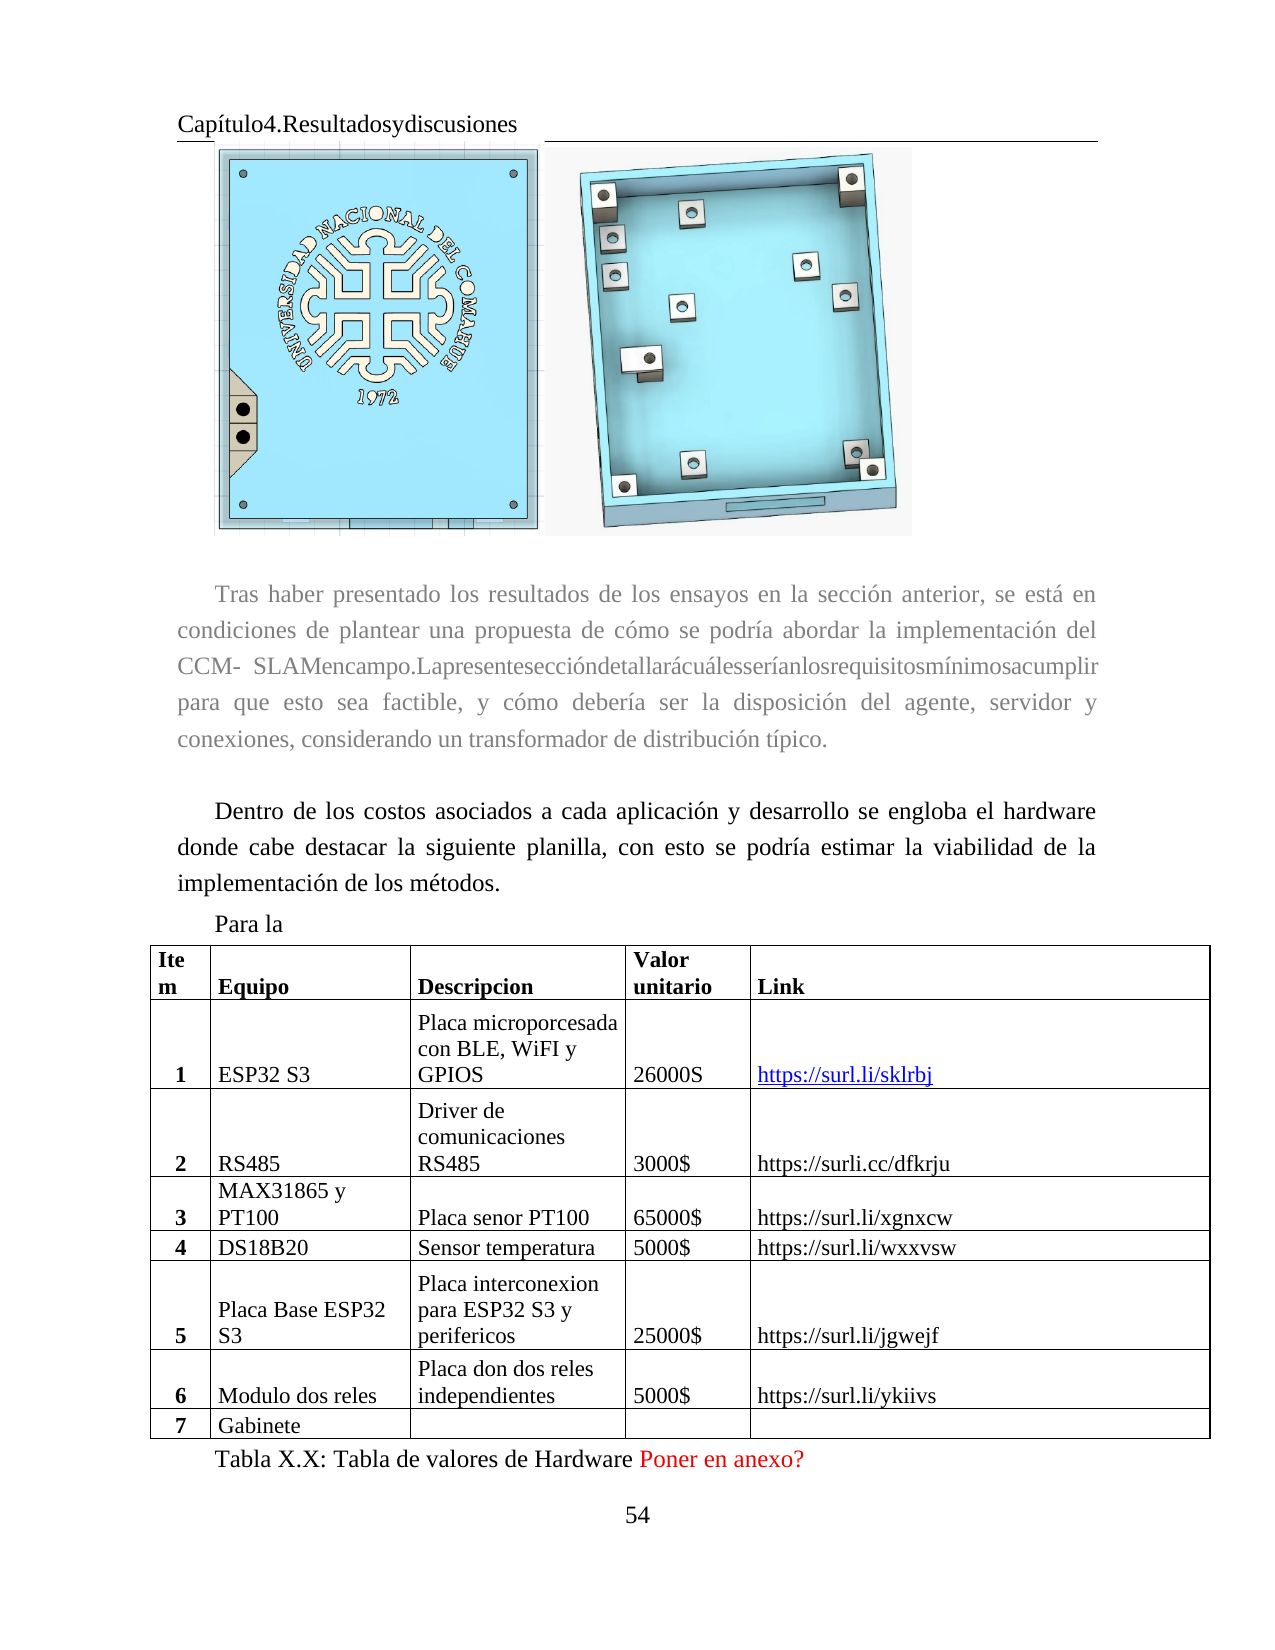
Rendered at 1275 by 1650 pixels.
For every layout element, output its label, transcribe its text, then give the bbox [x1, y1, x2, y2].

table_cell https://surl.li/sklrbj [751, 1000, 1209, 1088]
table_cell [751, 1409, 1209, 1438]
table_cell 3000$ [626, 1089, 750, 1176]
table_cell MAX31865 y PT100 [211, 1177, 410, 1230]
table_cell DS18B20 [211, 1231, 410, 1260]
table_cell 65000$ [626, 1177, 750, 1230]
text Tras haber presentado los resultados de los ensayos en la sección anterior, se está en condiciones de plantear una propuesta de cómo se podría abordar la implementación del CCM- SLAMencampo.Lapresenteseccióndetallarácuálesseríanlosrequisitosmínimosacumplir para que esto sea factible, y cómo debería ser la disposición del agente, servidor y conexiones, considerando un transformador de distribución típico. [177, 579, 1098, 752]
table_cell 2 [151, 1089, 210, 1176]
table_cell https://surli.cc/dfkrju [751, 1089, 1209, 1176]
table_cell 4 [151, 1231, 210, 1260]
table_cell 25000$ [626, 1261, 750, 1349]
table_header Valor unitario [626, 946, 750, 999]
table_cell Gabinete [211, 1409, 410, 1438]
table_cell 7 [151, 1409, 210, 1438]
table_cell Sensor temperatura [411, 1231, 625, 1260]
table_cell Placa senor PT100 [411, 1177, 625, 1230]
table_cell https://surl.li/ykiivs [751, 1350, 1209, 1408]
table_cell 3 [151, 1177, 210, 1230]
table_header Equipo [211, 946, 410, 999]
table_cell Placa microporcesada con BLE, WiFI y GPIOS [411, 1000, 625, 1088]
table_cell 26000S [626, 1000, 750, 1088]
table_cell Driver de comunicaciones RS485 [411, 1089, 625, 1176]
table_cell Placa don dos reles independientes [411, 1350, 625, 1408]
table_header Link [751, 946, 1209, 999]
text Tabla X.X: Tabla de valores de Hardware Poner en anexo? [177, 1444, 1098, 1473]
text Para la [177, 909, 1098, 938]
table_header Item [151, 946, 210, 999]
table_cell Modulo dos reles [211, 1350, 410, 1408]
table_cell 1 [151, 1000, 210, 1088]
table_cell 5 [151, 1261, 210, 1349]
table_cell 5000$ [626, 1231, 750, 1260]
table_cell Placa interconexion para ESP32 S3 y perifericos [411, 1261, 625, 1349]
table_cell https://surl.li/xgnxcw [751, 1177, 1209, 1230]
table_cell 5000$ [626, 1350, 750, 1408]
table_cell https://surl.li/wxxvsw [751, 1231, 1209, 1260]
table_header Descripcion [411, 946, 625, 999]
table_cell [626, 1409, 750, 1438]
table_cell Placa Base ESP32 S3 [211, 1261, 410, 1349]
table_cell ESP32 S3 [211, 1000, 410, 1088]
table_cell https://surl.li/jgwejf [751, 1261, 1209, 1349]
table_cell RS485 [211, 1089, 410, 1176]
table_cell [411, 1409, 625, 1438]
text Dentro de los costos asociados a cada aplicación y desarrollo se engloba el hardware donde cabe destacar la siguiente planilla, con esto se podría estimar la viabilidad de la implementación de los métodos. [177, 796, 1098, 897]
table_cell 6 [151, 1350, 210, 1408]
picture [214, 141, 913, 536]
